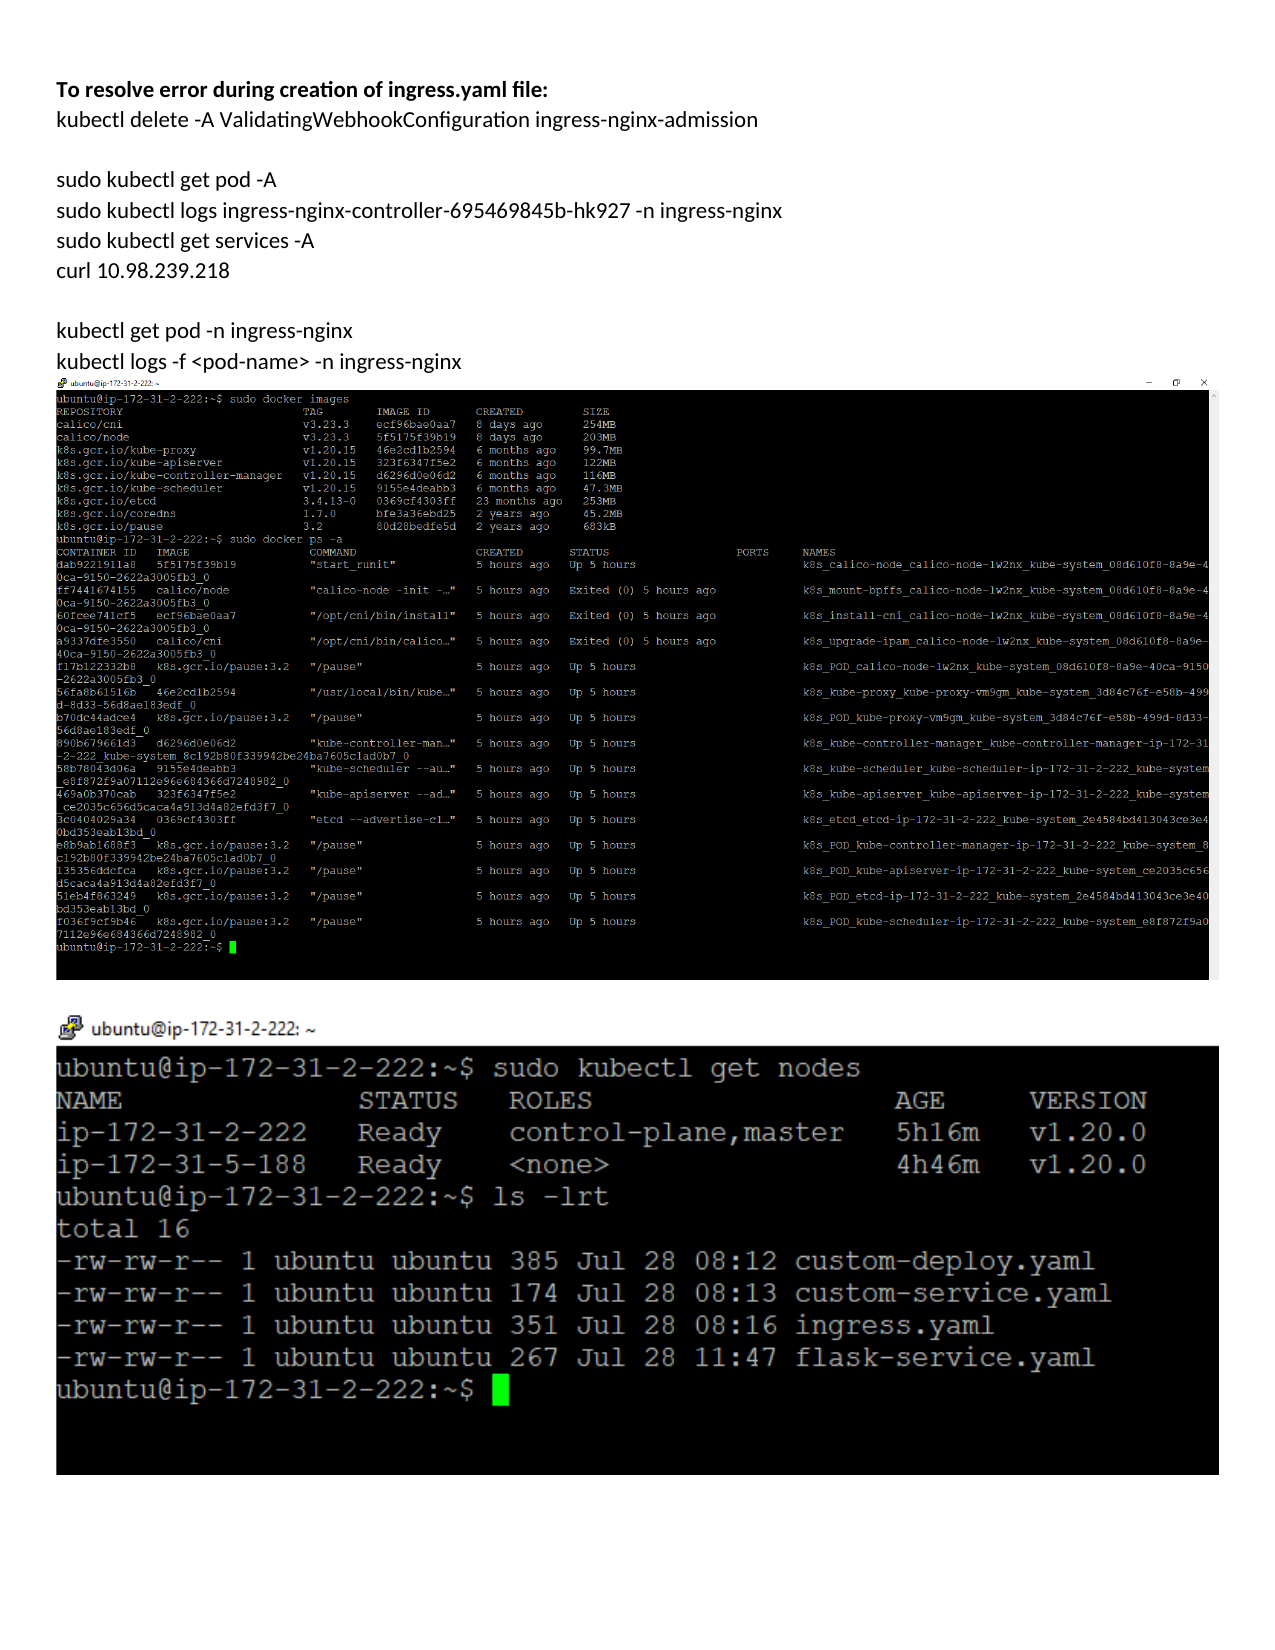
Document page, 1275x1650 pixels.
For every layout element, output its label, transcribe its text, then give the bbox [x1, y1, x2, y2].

text To resolve error during creation of ingress.yaml file: [56, 75, 1219, 103]
text kubectl logs -f <pod-name> -n ingress-nginx [56, 347, 1219, 375]
text curl 10.98.239.218 [56, 256, 1219, 284]
text sudo kubectl logs ingress-nginx-controller-695469845b-hk927 -n ingress-nginx [56, 196, 1219, 224]
text sudo kubectl get pod -A [56, 166, 1219, 194]
text sudo kubectl get services -A [56, 226, 1219, 254]
text kubectl get pod -n ingress-nginx [56, 317, 1219, 345]
picture [56, 1011, 1219, 1475]
picture [56, 377, 1219, 980]
text kubectl delete -A ValidatingWebhookConfiguration ingress-nginx-admission [56, 105, 1219, 133]
